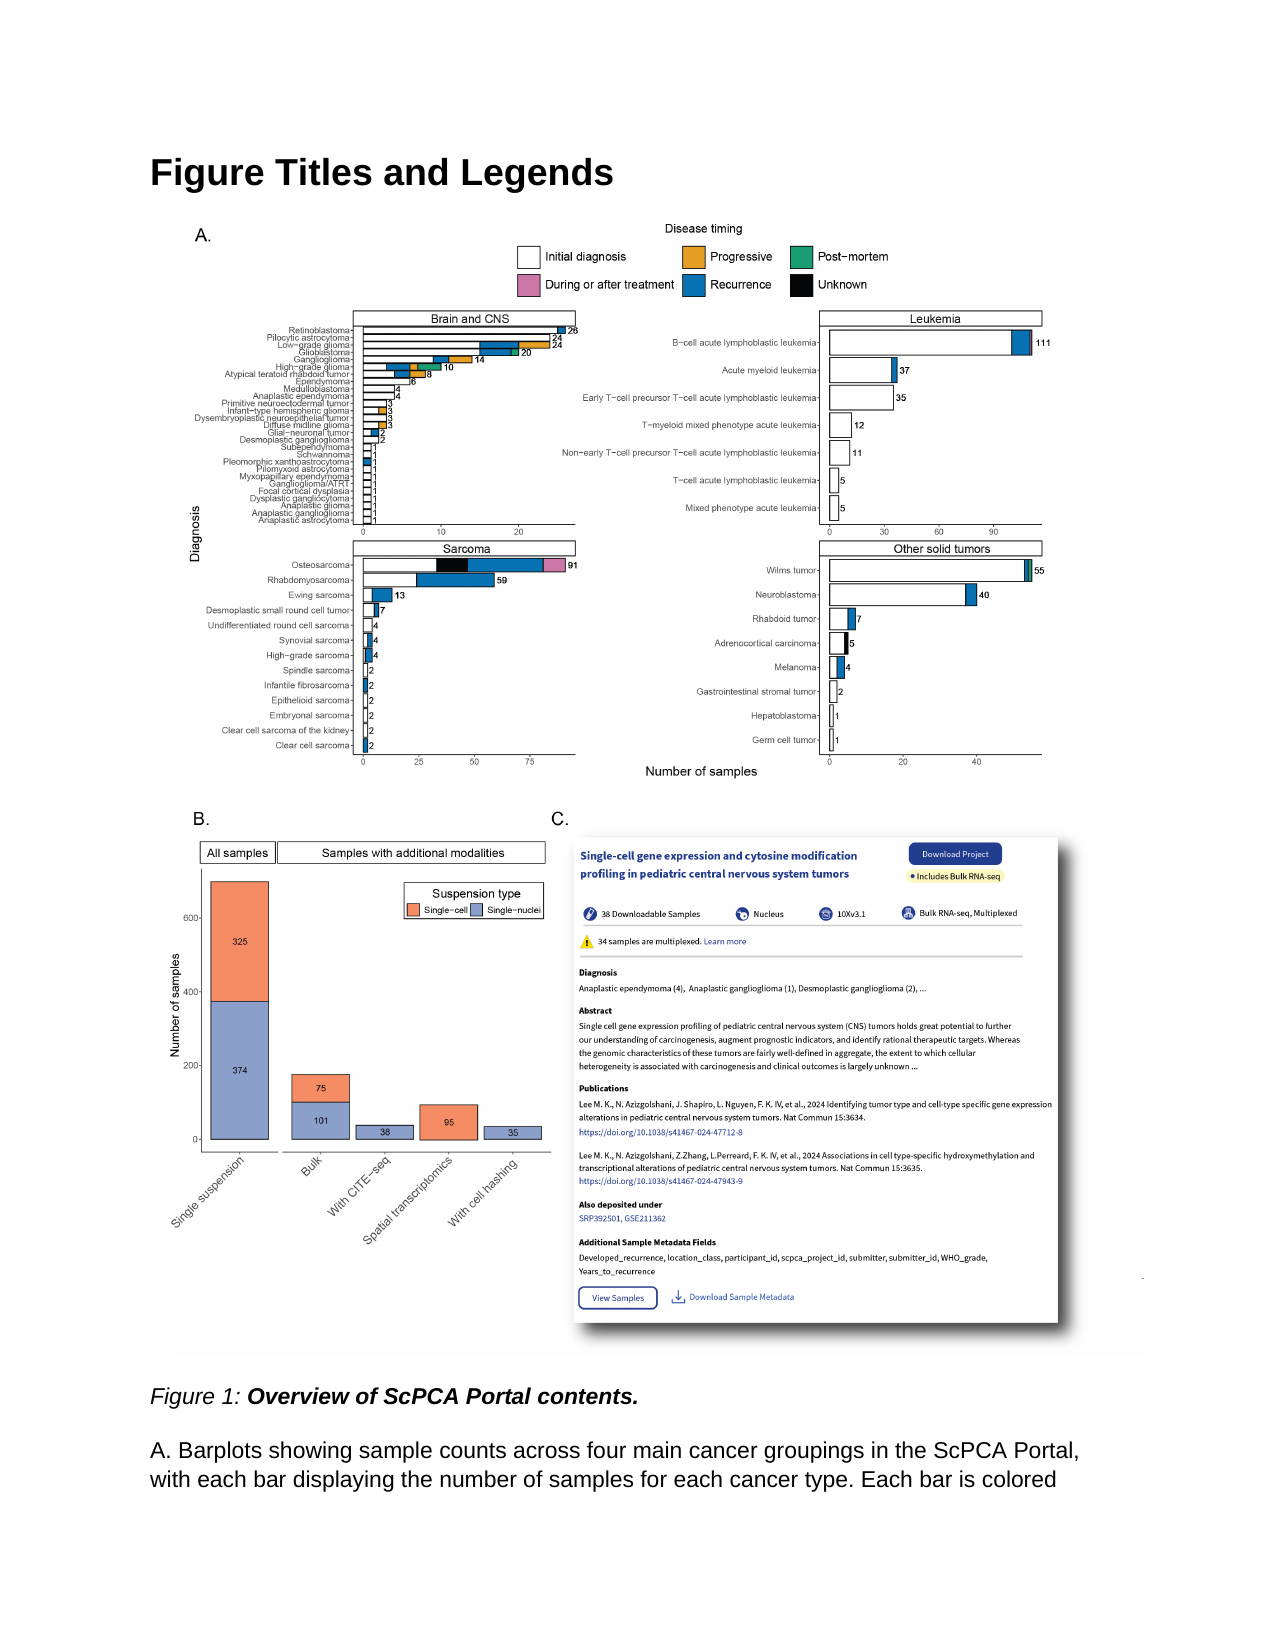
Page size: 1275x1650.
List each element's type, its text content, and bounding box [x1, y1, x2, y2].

picture [168, 222, 1144, 1356]
subtitle Figure Titles and Legends [150, 150, 1125, 193]
text Figure 1: Overview of ScPCA Portal contents. [150, 1383, 1125, 1409]
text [150, 1437, 1125, 1492]
